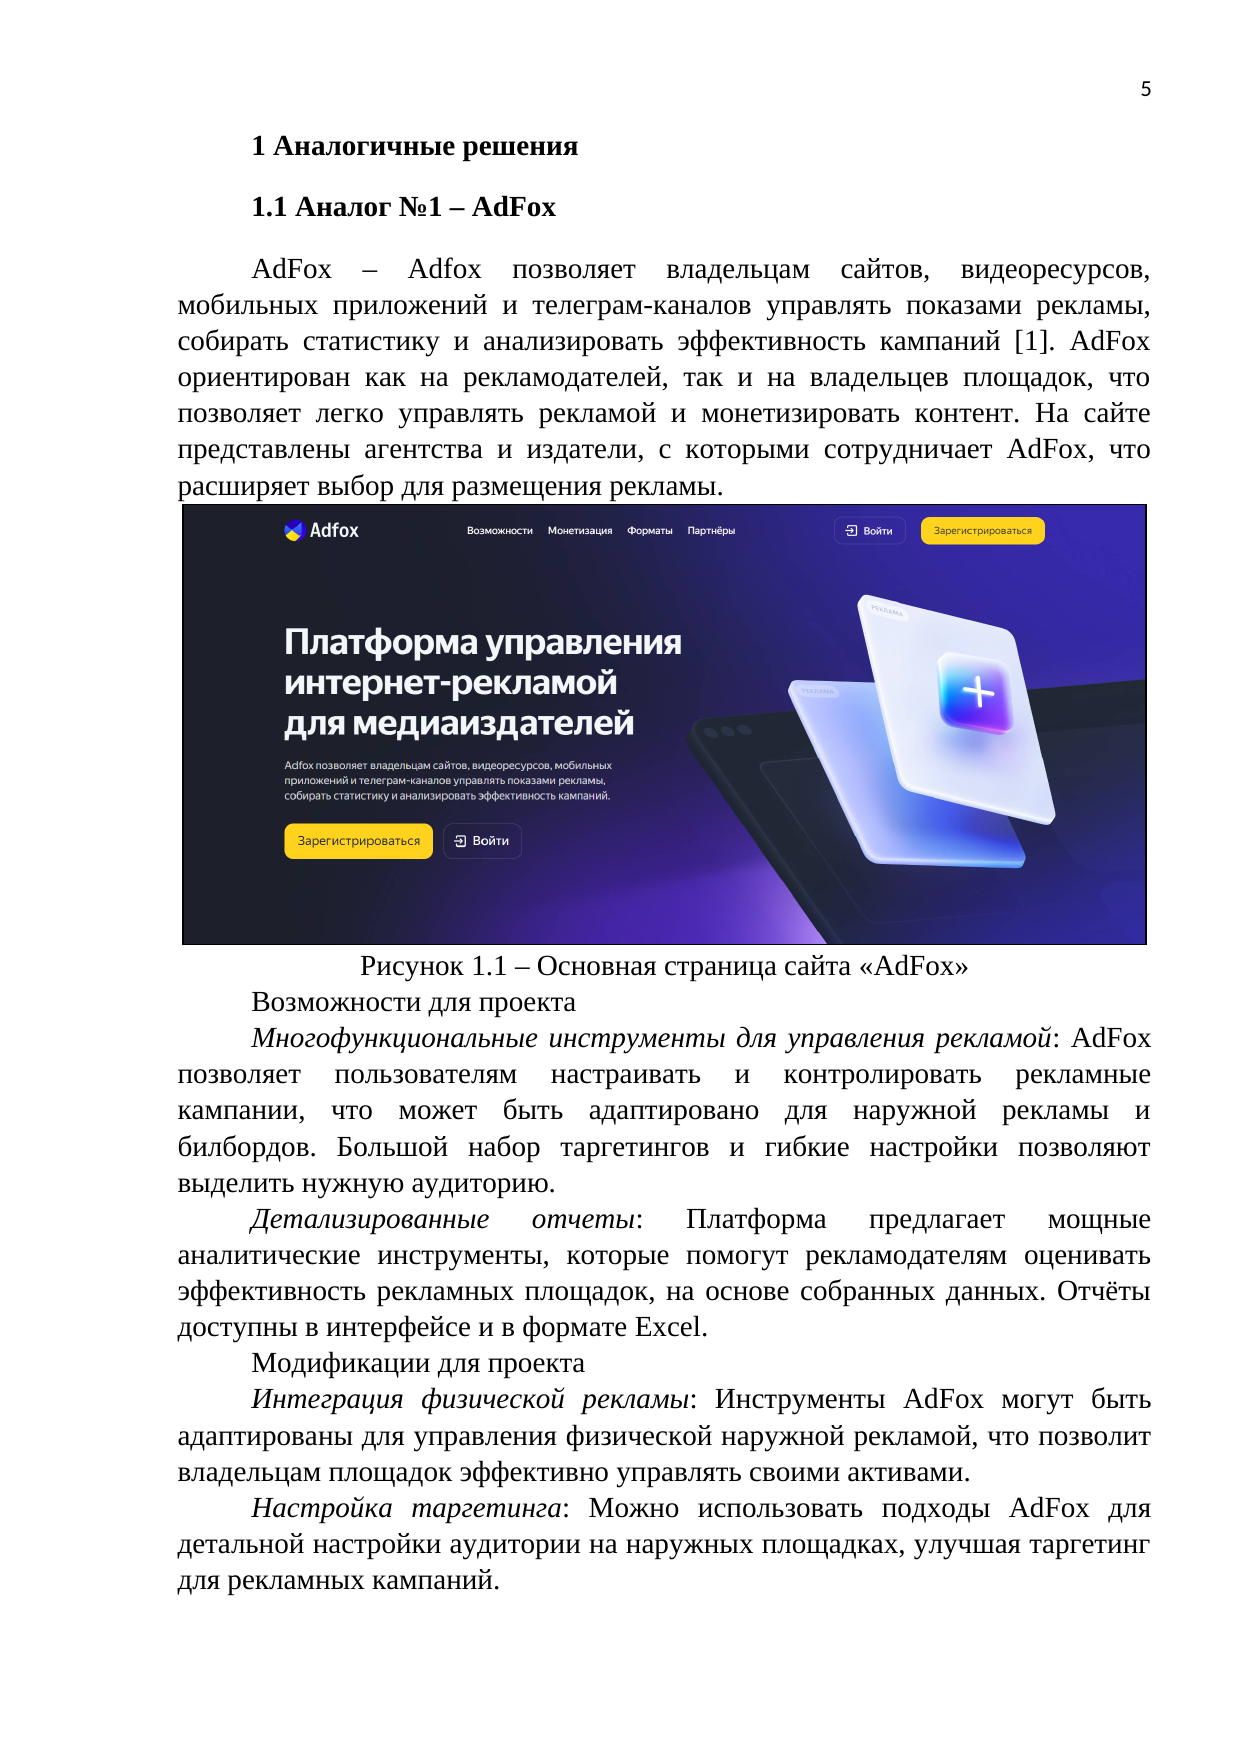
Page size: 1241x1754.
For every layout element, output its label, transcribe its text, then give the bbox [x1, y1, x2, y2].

text AdFox – Adfox позволяет владельцам сайтов, видеоресурсов, мобильных приложений и телеграм-каналов управлять показами рекламы, собирать статистику и анализировать эффективность кампаний [1]. AdFox ориентирован как на рекламодателей, так и на владельцев площадок, что позволяет легко управлять рекламой и монетизировать контент. На сайте представлены агентства и издатели, с которыми сотрудничает AdFox, что расширяет выбор для размещения рекламы. [177, 251, 1152, 501]
text Модификации для проекта [177, 1346, 1152, 1379]
text 1.1 Аналог №1 – AdFox [177, 189, 1152, 223]
text 1 Аналогичные решения [177, 128, 1152, 162]
text Рисунок 1.1 – Основная страница сайта «AdFox» [177, 948, 1152, 981]
text Детализированные отчеты: Платформа предлагает мощные аналитические инструменты, которые помогут рекламодателям оценивать эффективность рекламных площадок, на основе собранных данных. Отчёты доступны в интерфейсе и в формате Excel. [177, 1201, 1152, 1343]
text Настройка таргетинга: Можно использовать подходы AdFox для детальной настройки аудитории на наружных площадках, улучшая таргетинг для рекламных кампаний. [177, 1490, 1152, 1596]
text Многофункциональные инструменты для управления рекламой: AdFox позволяет пользователям настраивать и контролировать рекламные кампании, что может быть адаптировано для наружной рекламы и билбордов. Большой набор таргетингов и гибкие настройки позволяют выделить нужную аудиторию. [177, 1020, 1152, 1198]
text Возможности для проекта [177, 984, 1152, 1018]
text Интеграция физической рекламы: Инструменты AdFox могут быть адаптированы для управления физической наружной рекламой, что позволит владельцам площадок эффективно управлять своими активами. [177, 1382, 1152, 1487]
picture [184, 505, 1145, 944]
